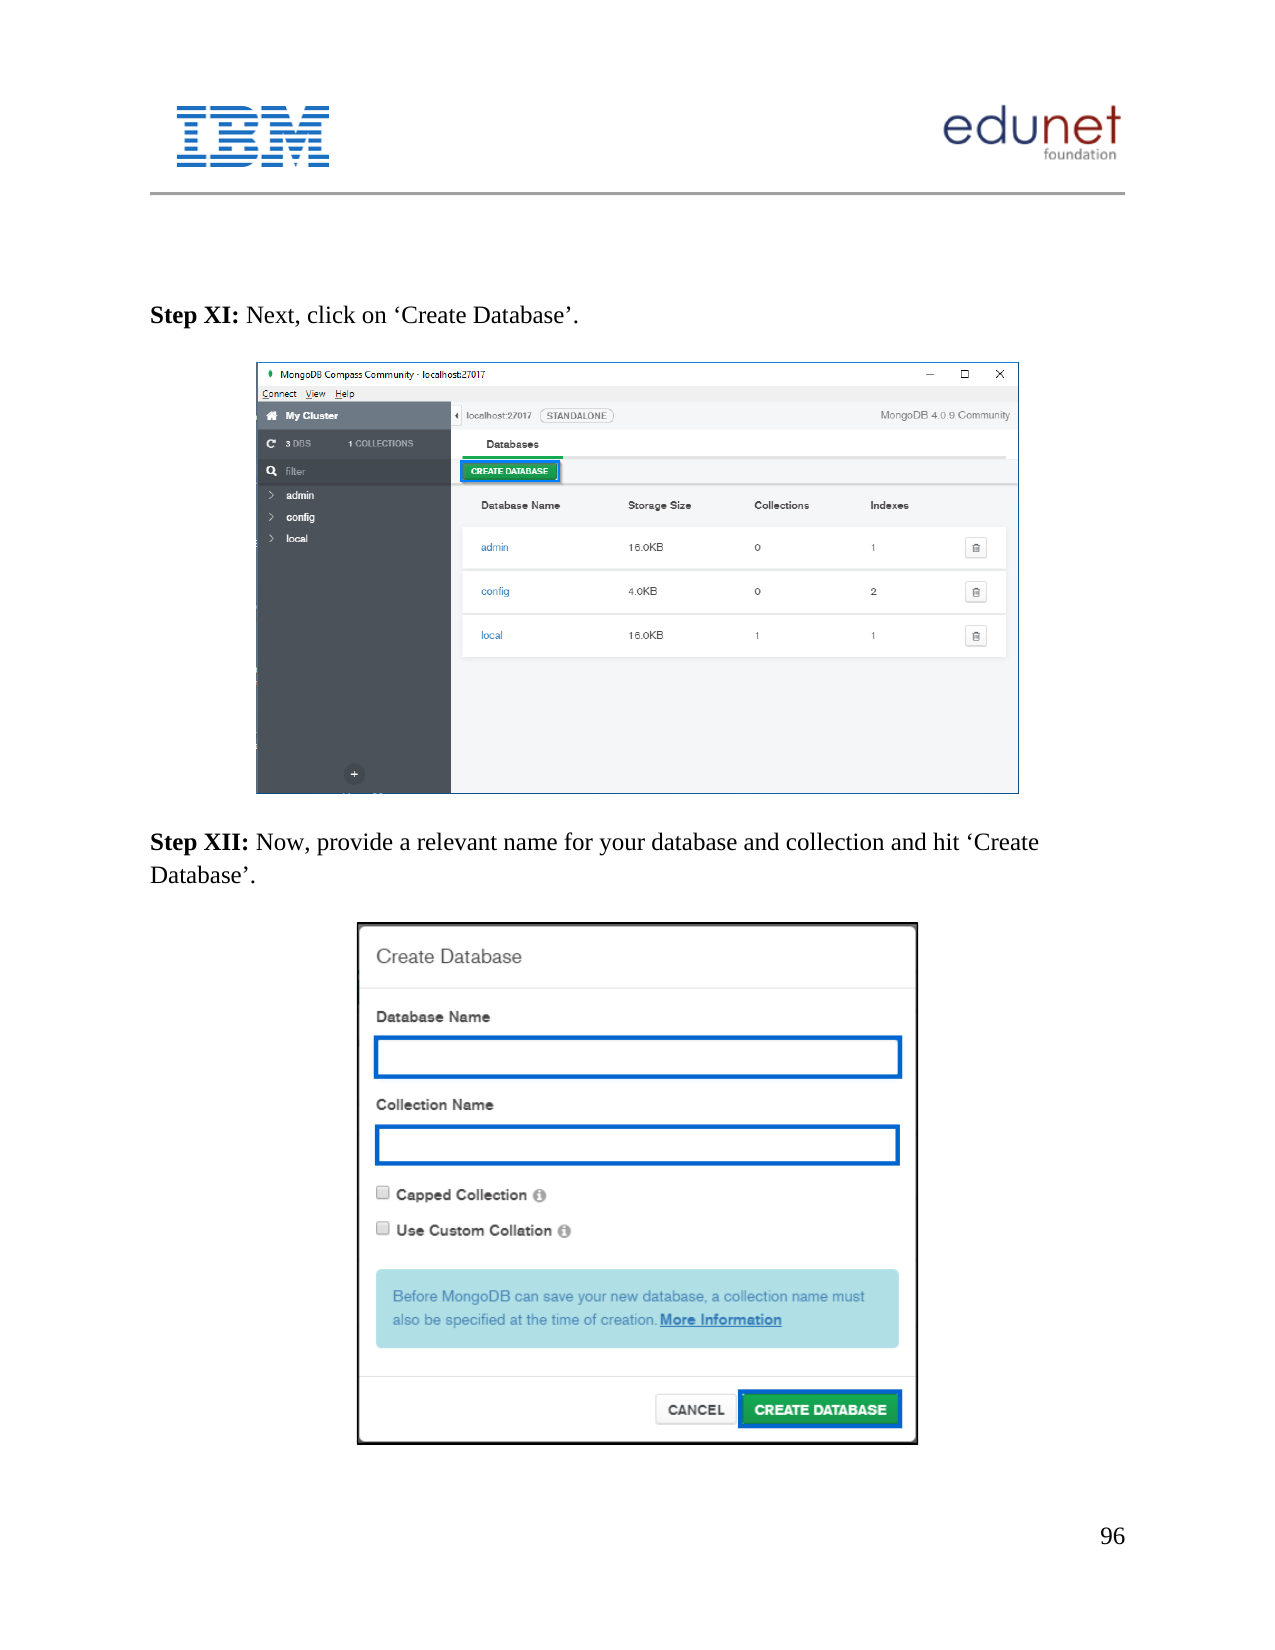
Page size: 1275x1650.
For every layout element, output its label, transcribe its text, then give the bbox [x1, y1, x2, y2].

picture [256, 362, 1019, 794]
text Step XII: Now, provide a relevant name for your database and collection and hit ‘Create Database’. [150, 827, 1125, 889]
picture [176, 106, 329, 167]
picture [356, 922, 919, 1445]
text Step XI: Next, click on ‘Create Database’. [150, 300, 1125, 328]
picture [941, 95, 1125, 167]
